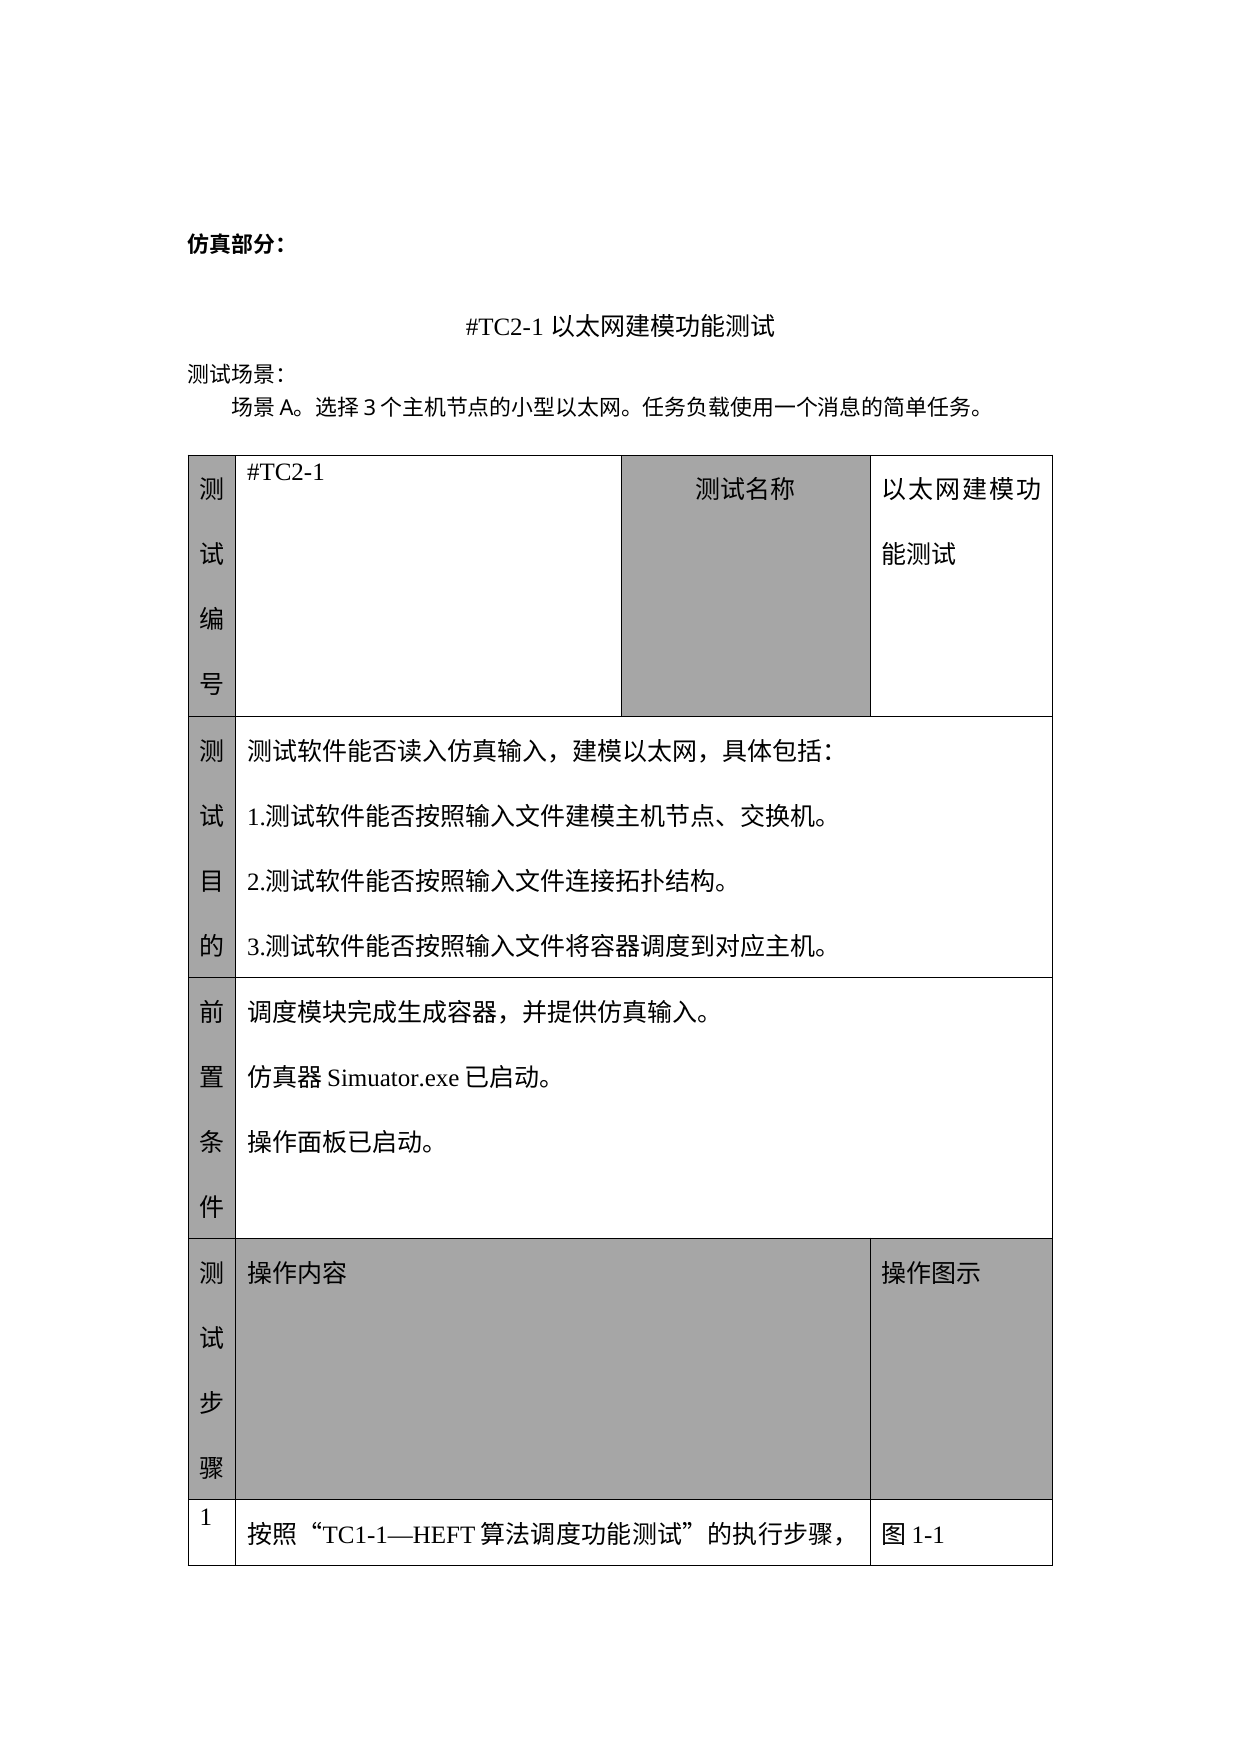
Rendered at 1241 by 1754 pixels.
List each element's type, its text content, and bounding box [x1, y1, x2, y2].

table_header 测试编号 [189, 456, 235, 716]
table_cell 测试步骤 [189, 1239, 235, 1499]
table_cell 操作内容 [236, 1239, 870, 1499]
table_header #TC2-1 [236, 456, 621, 716]
table_cell 前置条件 [189, 978, 235, 1238]
table_header 以太网建模功能测试 [871, 456, 1052, 716]
table_cell 1 [189, 1500, 235, 1565]
table_cell 操作图示 [871, 1239, 1052, 1499]
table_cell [236, 1500, 870, 1565]
table_cell 测试目的 [189, 717, 235, 977]
table_cell 图1-1 [871, 1500, 1052, 1565]
text 场景A。选择3个主机节点的小型以太网。任务负载使用一个消息的简单任务。 [187, 389, 1053, 422]
text #TC2-1 以太网建模功能测试 [187, 292, 1053, 357]
text 测试场景： [187, 357, 1053, 389]
table_header 测试名称 [622, 456, 870, 716]
table_cell 测试软件能否读入仿真输入，建模以太网，具体包括： 1.测试软件能否按照输入文件建模主机节点、交换机。 2.测试软件能否按照输入文件连接拓扑结构。 3.测试软件能否按照输入文件将容器调度到对应主机。 [236, 717, 1052, 977]
table_cell 调度模块完成生成容器，并提供仿真输入。 仿真器Simuator.exe已启动。 操作面板已启动。 [236, 978, 1052, 1238]
text 仿真部分： [187, 227, 1053, 259]
